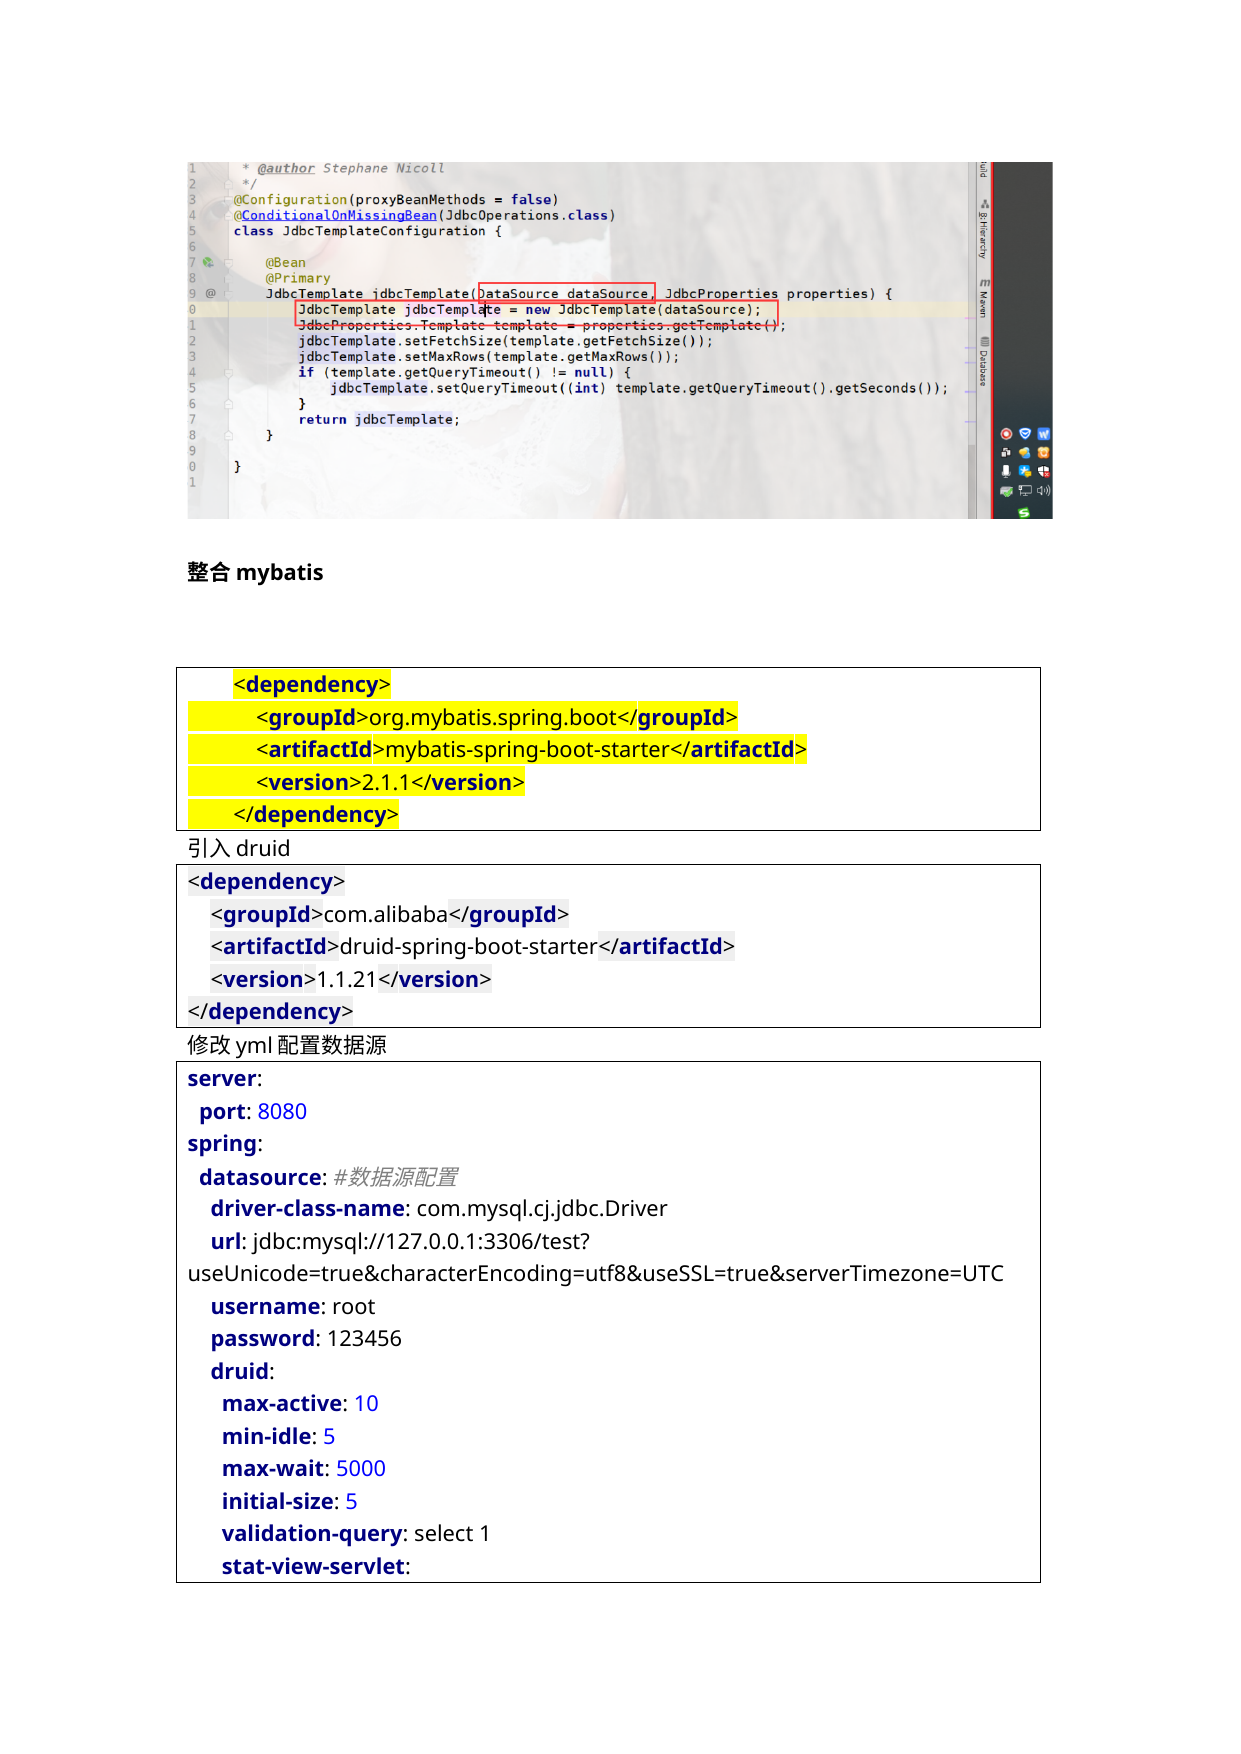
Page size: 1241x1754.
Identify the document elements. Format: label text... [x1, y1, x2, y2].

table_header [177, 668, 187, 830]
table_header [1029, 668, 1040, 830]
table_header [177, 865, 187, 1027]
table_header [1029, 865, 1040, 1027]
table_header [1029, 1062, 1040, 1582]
text 引入druid [187, 831, 1053, 864]
picture [187, 162, 1053, 519]
text 修改yml配置数据源 [187, 1028, 1053, 1061]
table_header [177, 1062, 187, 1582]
subtitle 整合mybatis [187, 555, 1053, 587]
